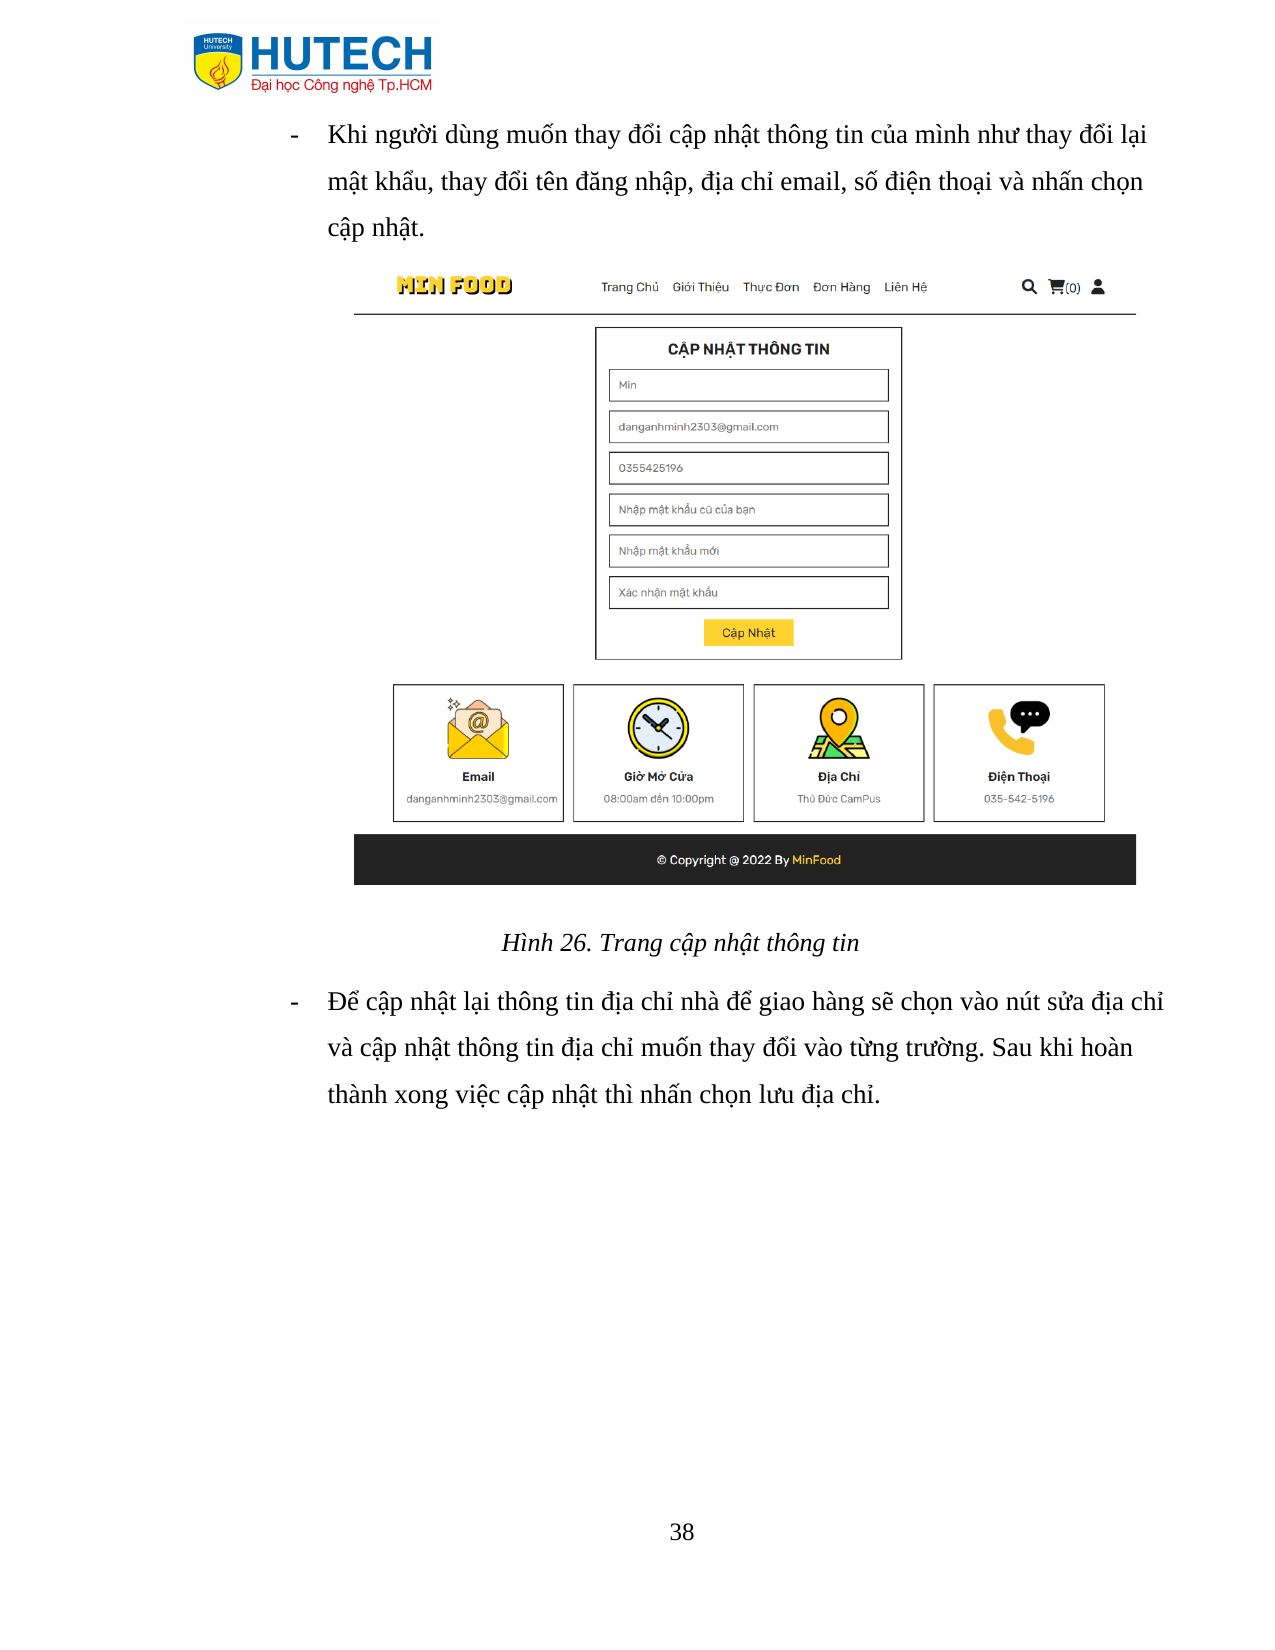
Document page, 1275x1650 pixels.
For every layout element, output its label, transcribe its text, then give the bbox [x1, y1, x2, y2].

picture [354, 260, 1137, 885]
list Khi người dùng muốn thay đổi cập nhật thông tin của mình như thay đổi lại mật khẩu, thay đổi tên đăng nhập, địa chỉ email, số điện thoại và nhấn chọn cập nhật. [290, 118, 1186, 243]
list Để cập nhật lại thông tin địa chỉ nhà để giao hàng sẽ chọn vào nút sửa địa chỉ và cập nhật thông tin địa chỉ muốn thay đổi vào từng trường. Sau khi hoàn thành xong việc cập nhật thì nhấn chọn lưu địa chỉ. [290, 985, 1186, 1109]
picture [177, 19, 448, 107]
